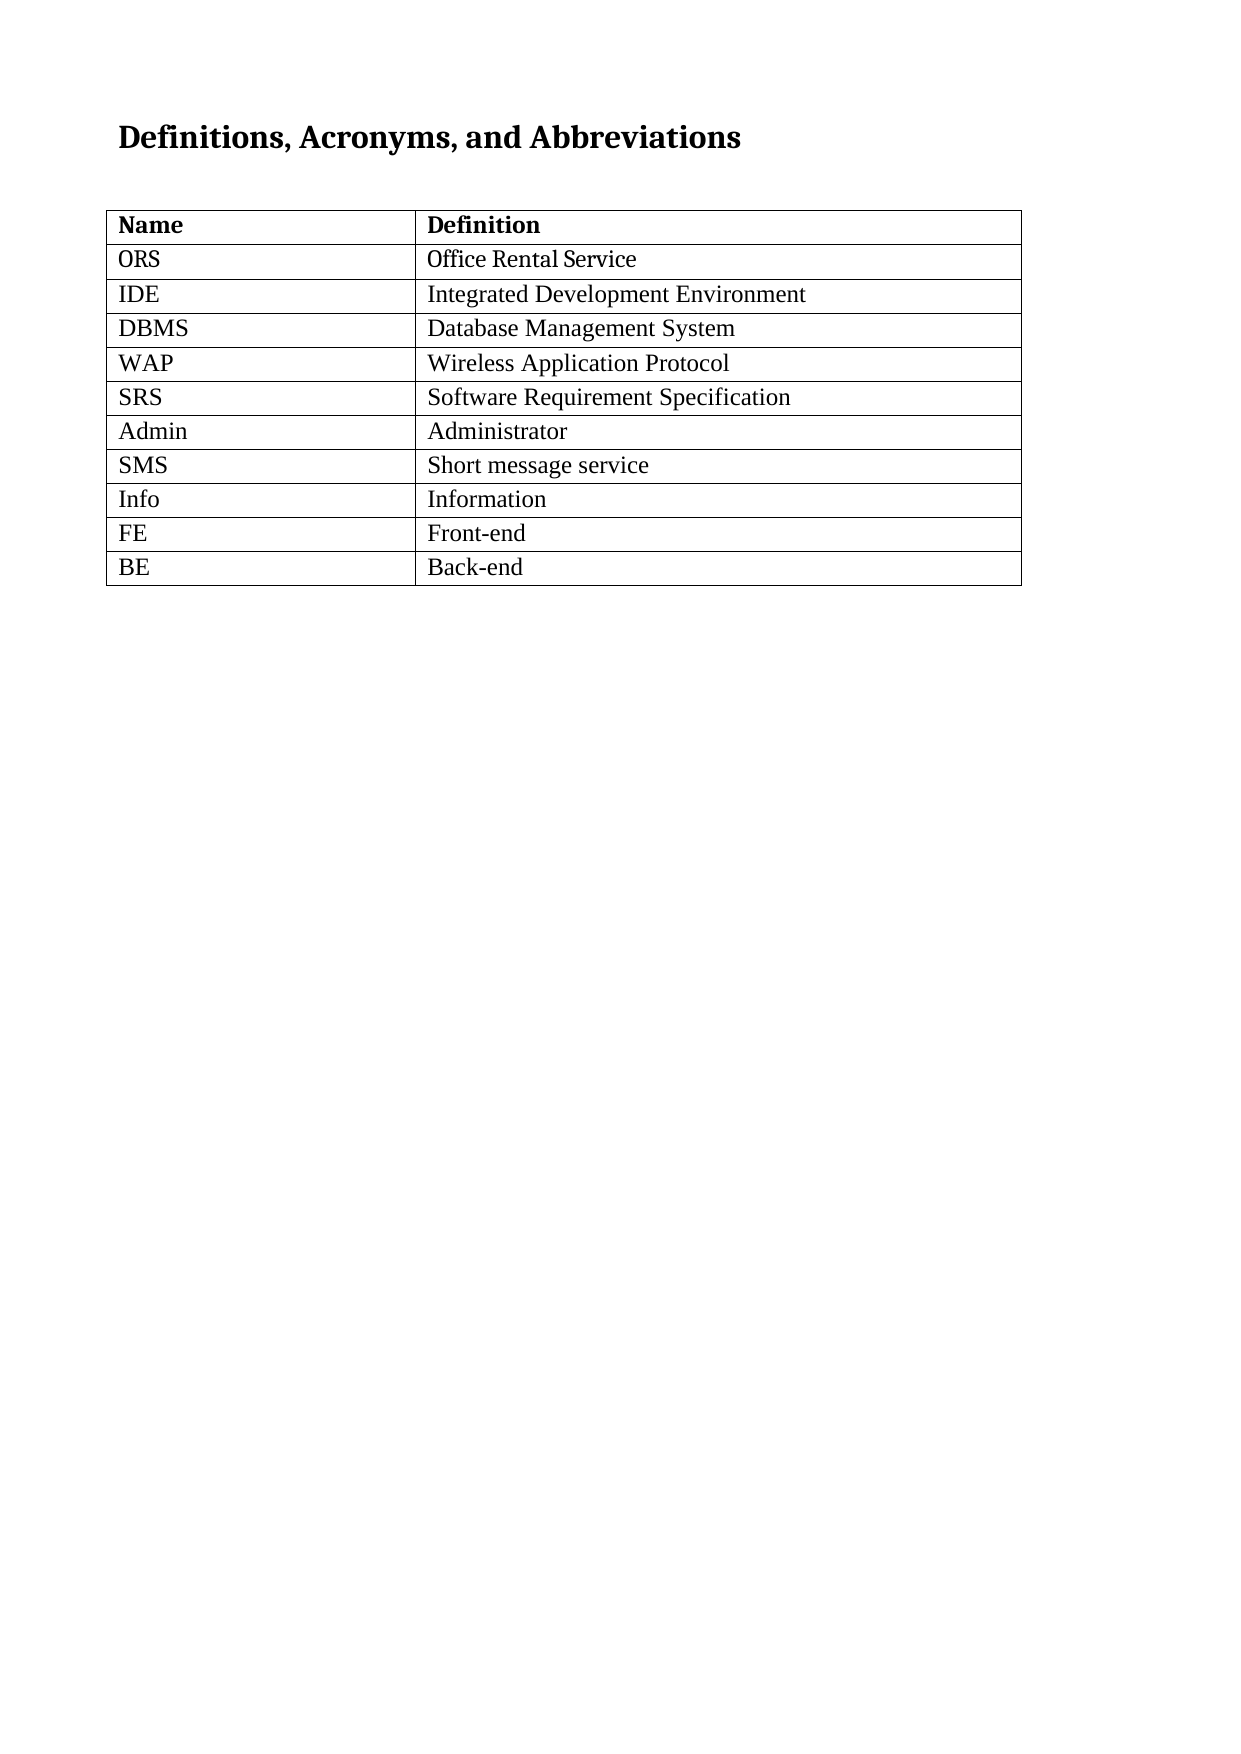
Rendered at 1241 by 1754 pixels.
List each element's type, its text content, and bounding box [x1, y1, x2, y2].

table_cell IDE [107, 280, 415, 312]
table_cell WAP [107, 348, 415, 381]
table_cell BE [107, 552, 415, 585]
table_header Name [107, 211, 415, 244]
table_cell Wireless Application Protocol [416, 348, 1021, 381]
table_cell Front-end [416, 518, 1021, 551]
table_cell Office Rental Service [416, 245, 1021, 278]
table_cell SMS [107, 450, 415, 483]
table_cell Information [416, 484, 1021, 517]
text Definitions, Acronyms, and Abbreviations [118, 118, 1063, 156]
table_cell Integrated Development Environment [416, 280, 1021, 312]
table_header Definition [416, 211, 1021, 244]
table_cell DBMS [107, 314, 415, 347]
table_cell Administrator [416, 416, 1021, 449]
table_cell Short message service [416, 450, 1021, 483]
table_cell ORS [107, 245, 415, 278]
table_cell SRS [107, 382, 415, 415]
table_cell Admin [107, 416, 415, 449]
table_cell Back-end [416, 552, 1021, 585]
table_cell Software Requirement Specification [416, 382, 1021, 415]
table_cell Database Management System [416, 314, 1021, 347]
table_cell FE [107, 518, 415, 551]
table_cell Info [107, 484, 415, 517]
